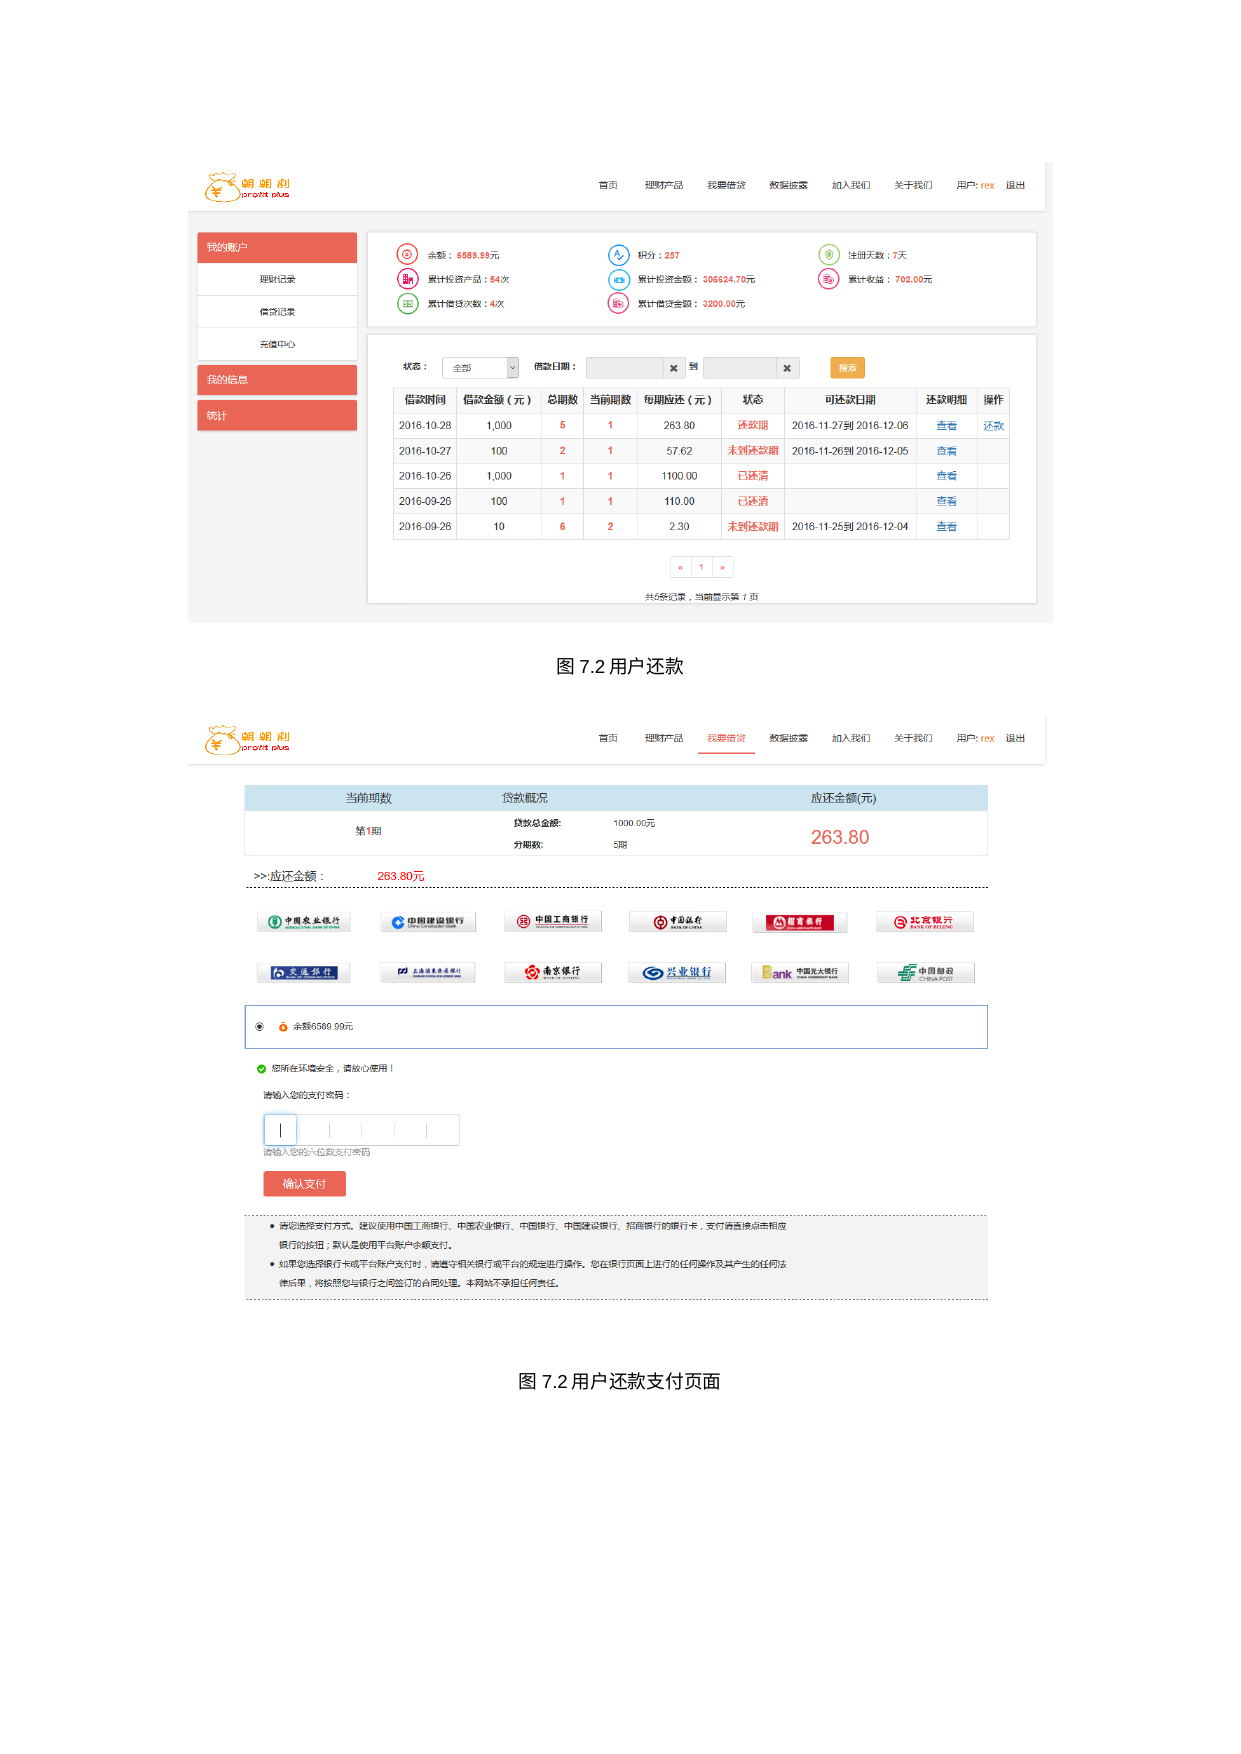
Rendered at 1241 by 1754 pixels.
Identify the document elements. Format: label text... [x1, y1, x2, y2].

picture [187, 714, 1054, 1343]
picture [187, 162, 1054, 623]
text 图 7.2用户还款 [187, 649, 1053, 682]
text 图 7.2用户还款支付页面 [187, 1364, 1053, 1397]
